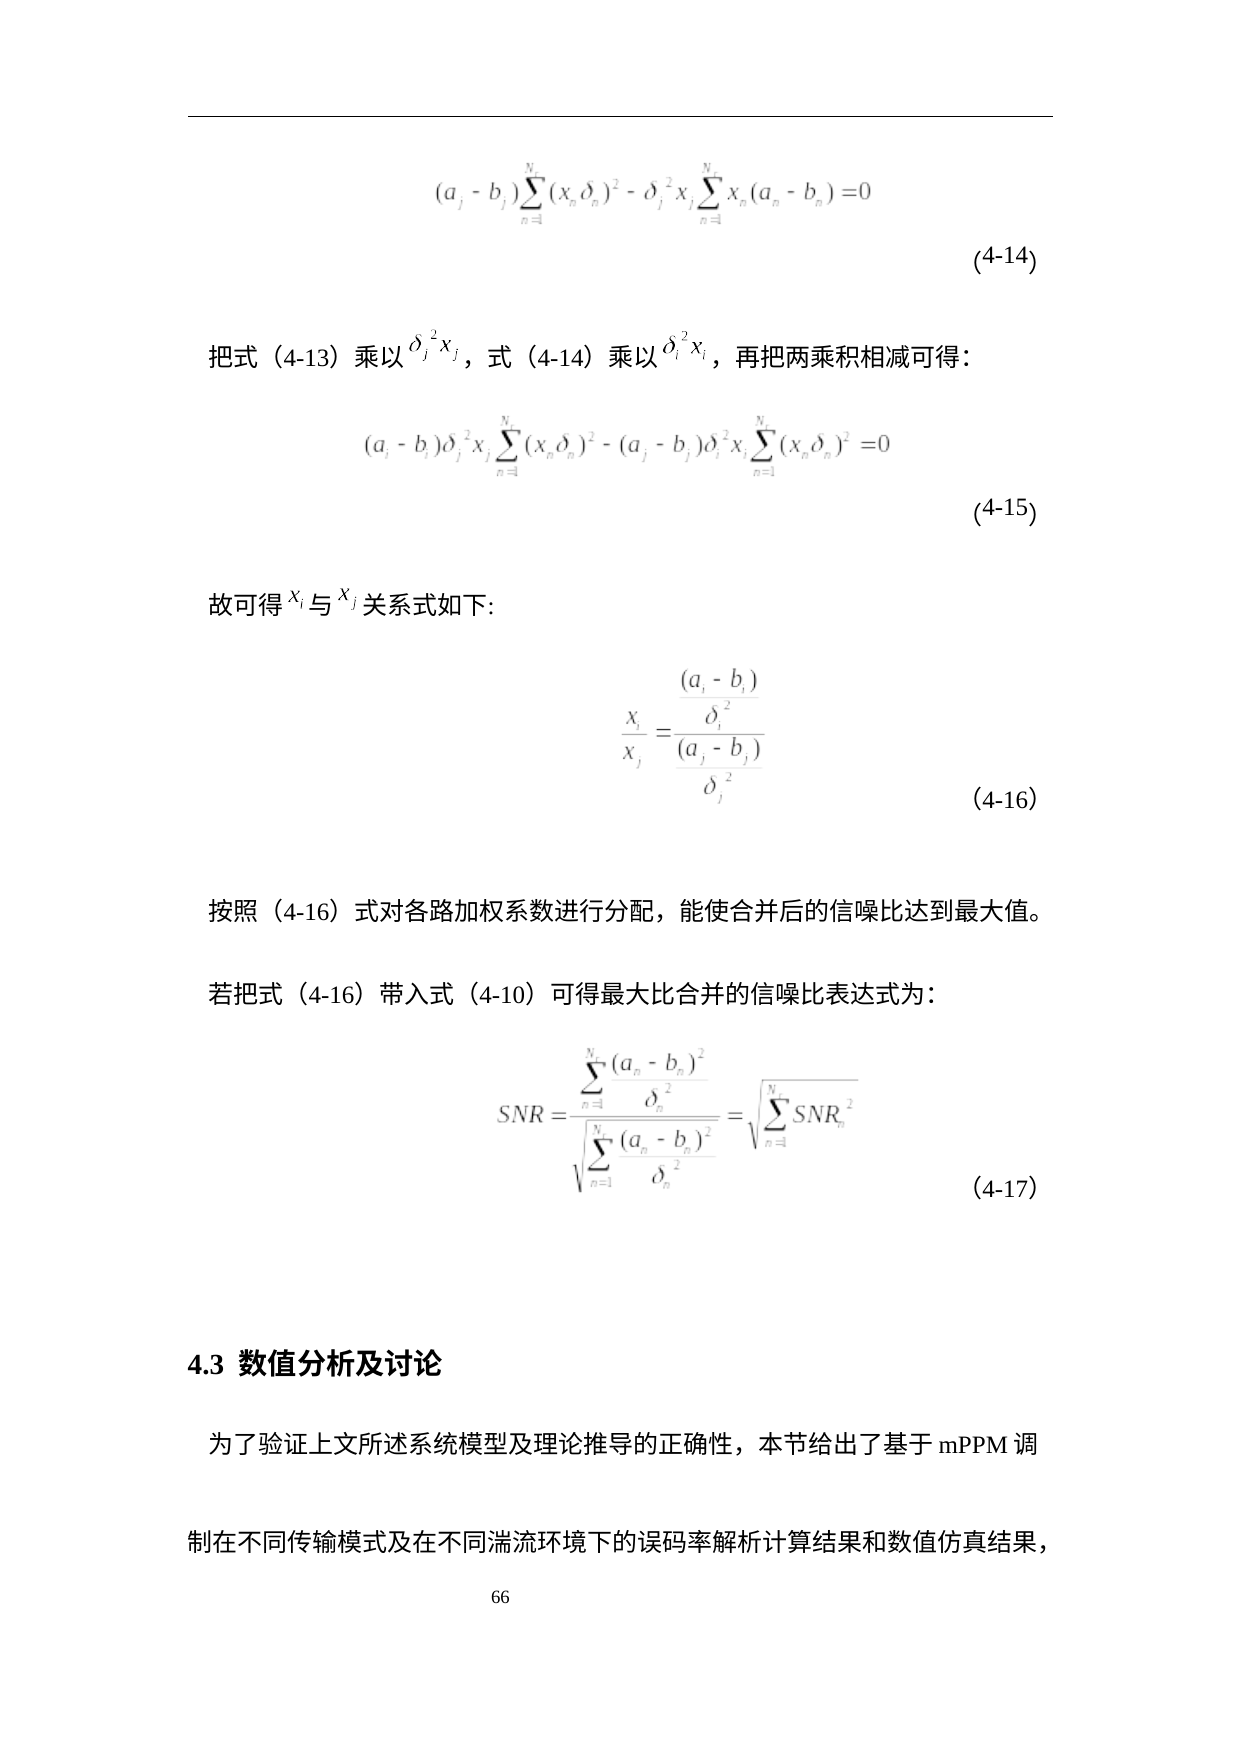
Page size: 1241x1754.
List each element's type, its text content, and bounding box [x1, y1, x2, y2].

text 若把式（4-16）带入式（4-10）可得最大比合并的信噪比表达式为： [187, 960, 1053, 1025]
text （4-15） [187, 405, 1053, 535]
text 把式（4-13）乘以，式（4-14）乘以，再把两乘积相减可得： [187, 322, 1053, 387]
text 按照（4-16）式对各路加权系数进行分配，能使合并后的信噪比达到最大值。 [187, 877, 1053, 942]
text （4-16） [187, 658, 1053, 820]
text （4-17） [187, 1043, 1053, 1206]
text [187, 1410, 1053, 1573]
text （4-14） [187, 153, 1053, 283]
subtitle 4.3 数值分析及讨论 [187, 1329, 1053, 1394]
text 故可得与关系式如下: [187, 575, 1053, 640]
